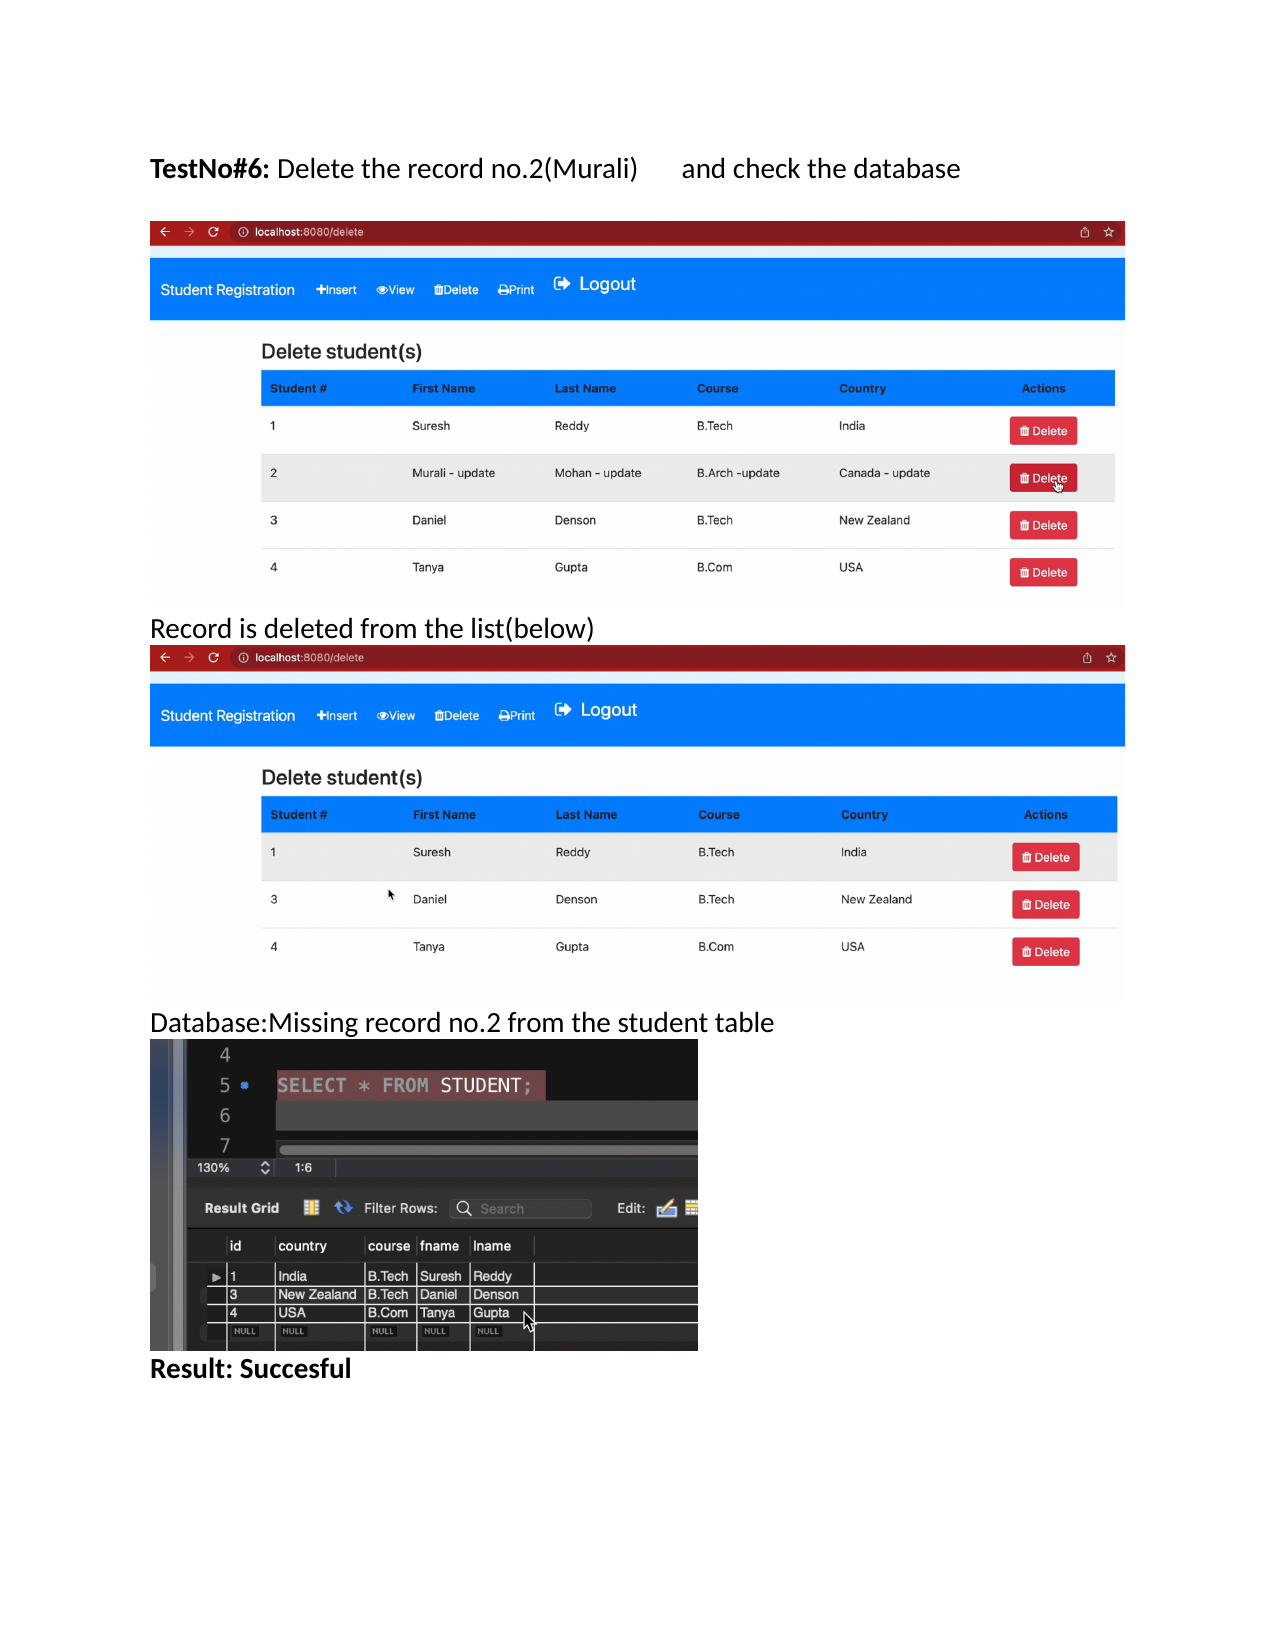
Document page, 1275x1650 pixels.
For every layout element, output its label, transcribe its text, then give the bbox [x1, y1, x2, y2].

text Result: Succesful [150, 1351, 1125, 1386]
picture [150, 221, 1125, 610]
text Database:Missing record no.2 from the student table [150, 1004, 1125, 1039]
text Record is deleted from the list(below) [150, 610, 1125, 645]
text TestNo#6: Delete the record no.2(Murali) and check the database [150, 150, 1125, 186]
picture [150, 1039, 698, 1351]
picture [150, 645, 1125, 1004]
